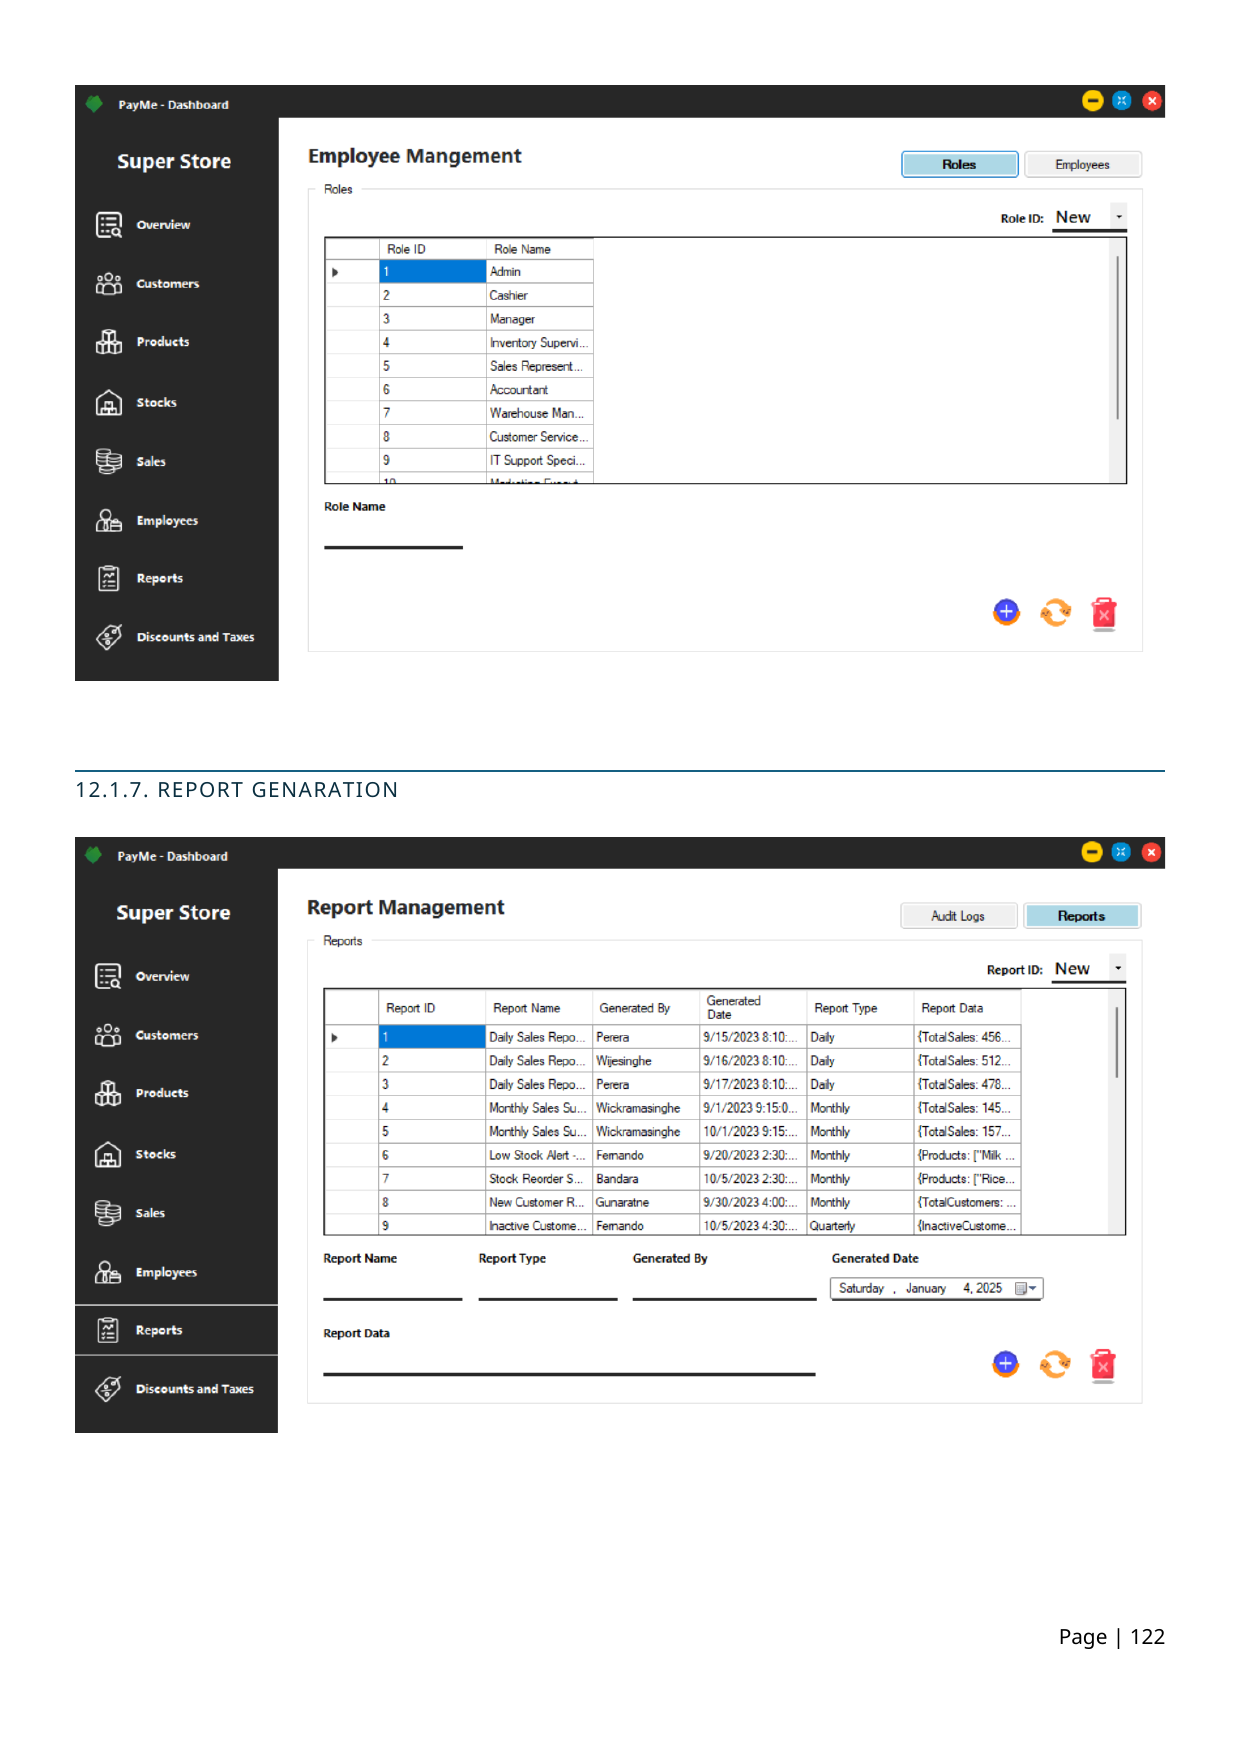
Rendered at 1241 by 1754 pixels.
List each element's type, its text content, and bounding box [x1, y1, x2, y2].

picture [75, 837, 1166, 1433]
picture [75, 85, 1166, 681]
subtitle 12.1.7. report genaration [75, 772, 1165, 804]
